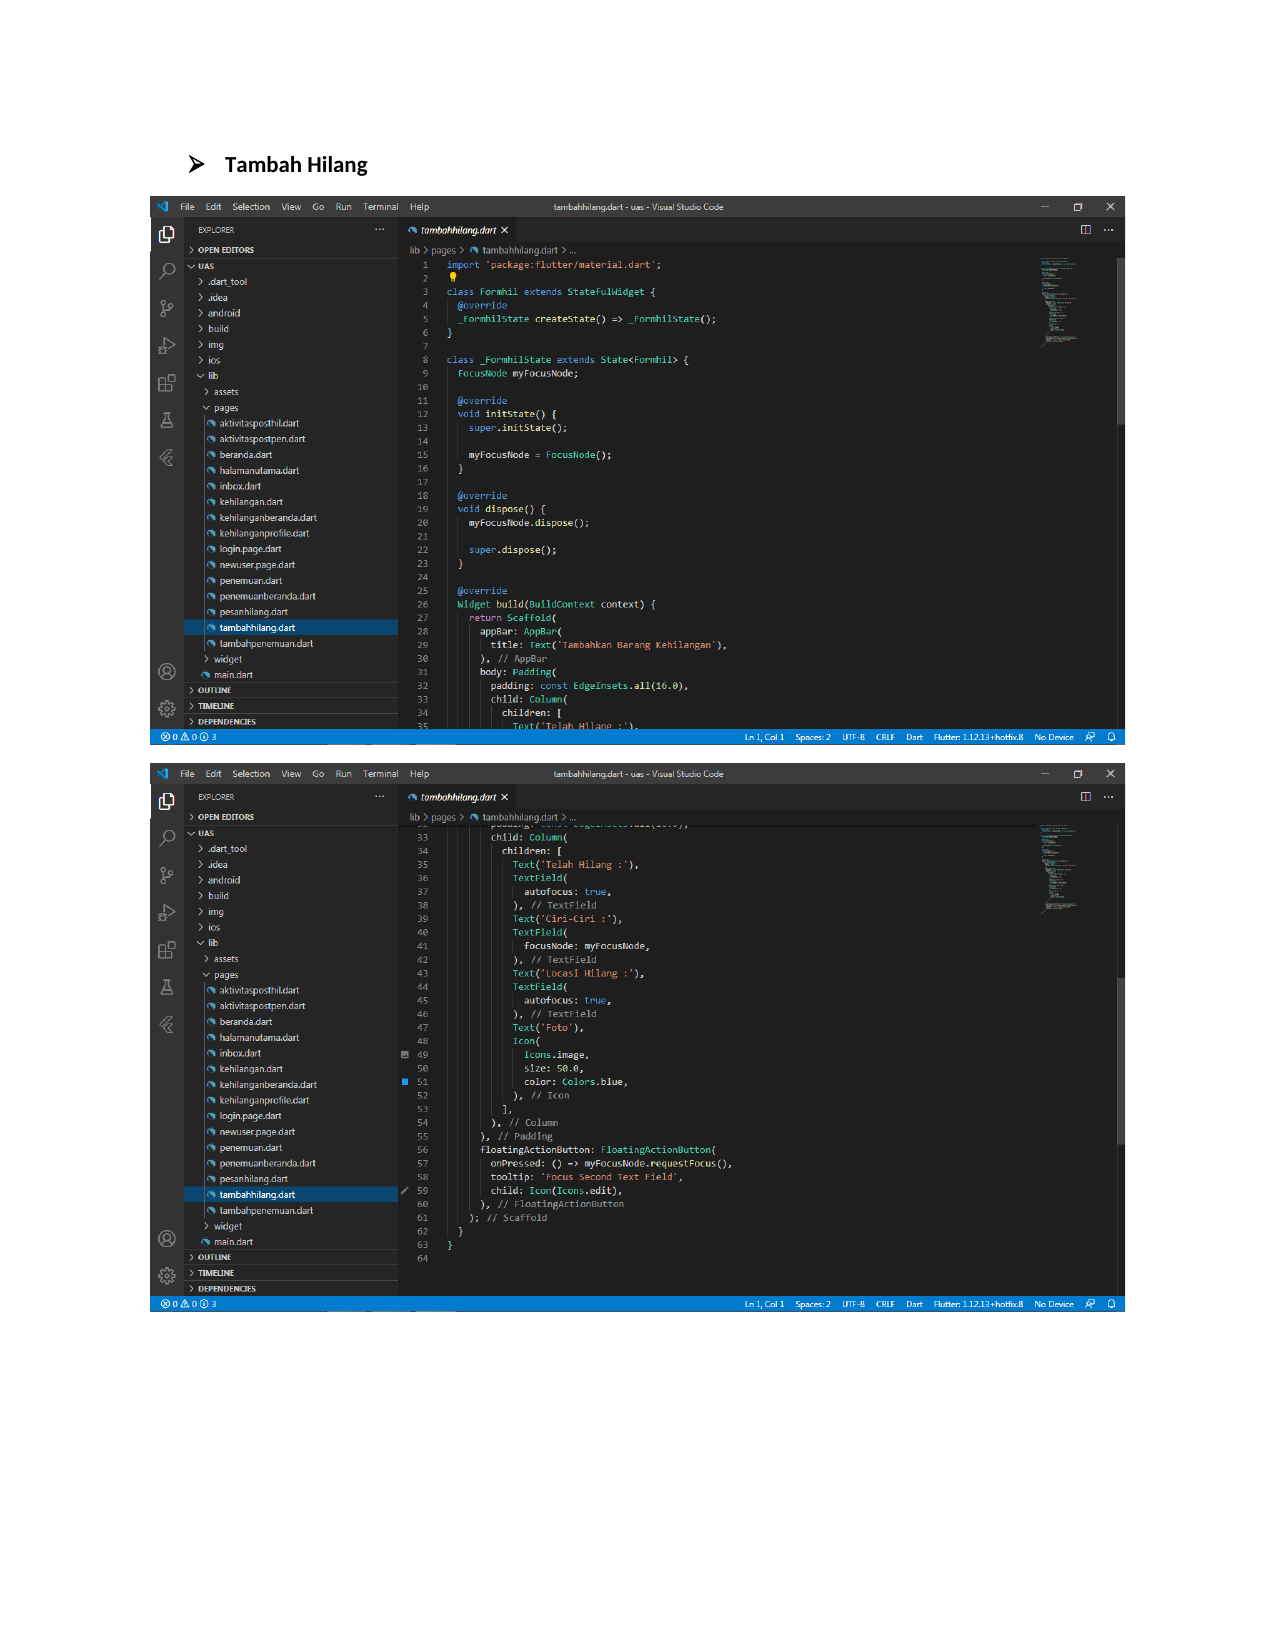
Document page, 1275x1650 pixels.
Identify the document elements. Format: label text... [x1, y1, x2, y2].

picture [150, 763, 1125, 1312]
picture [150, 196, 1125, 745]
list Tambah Hilang [187, 150, 1125, 178]
